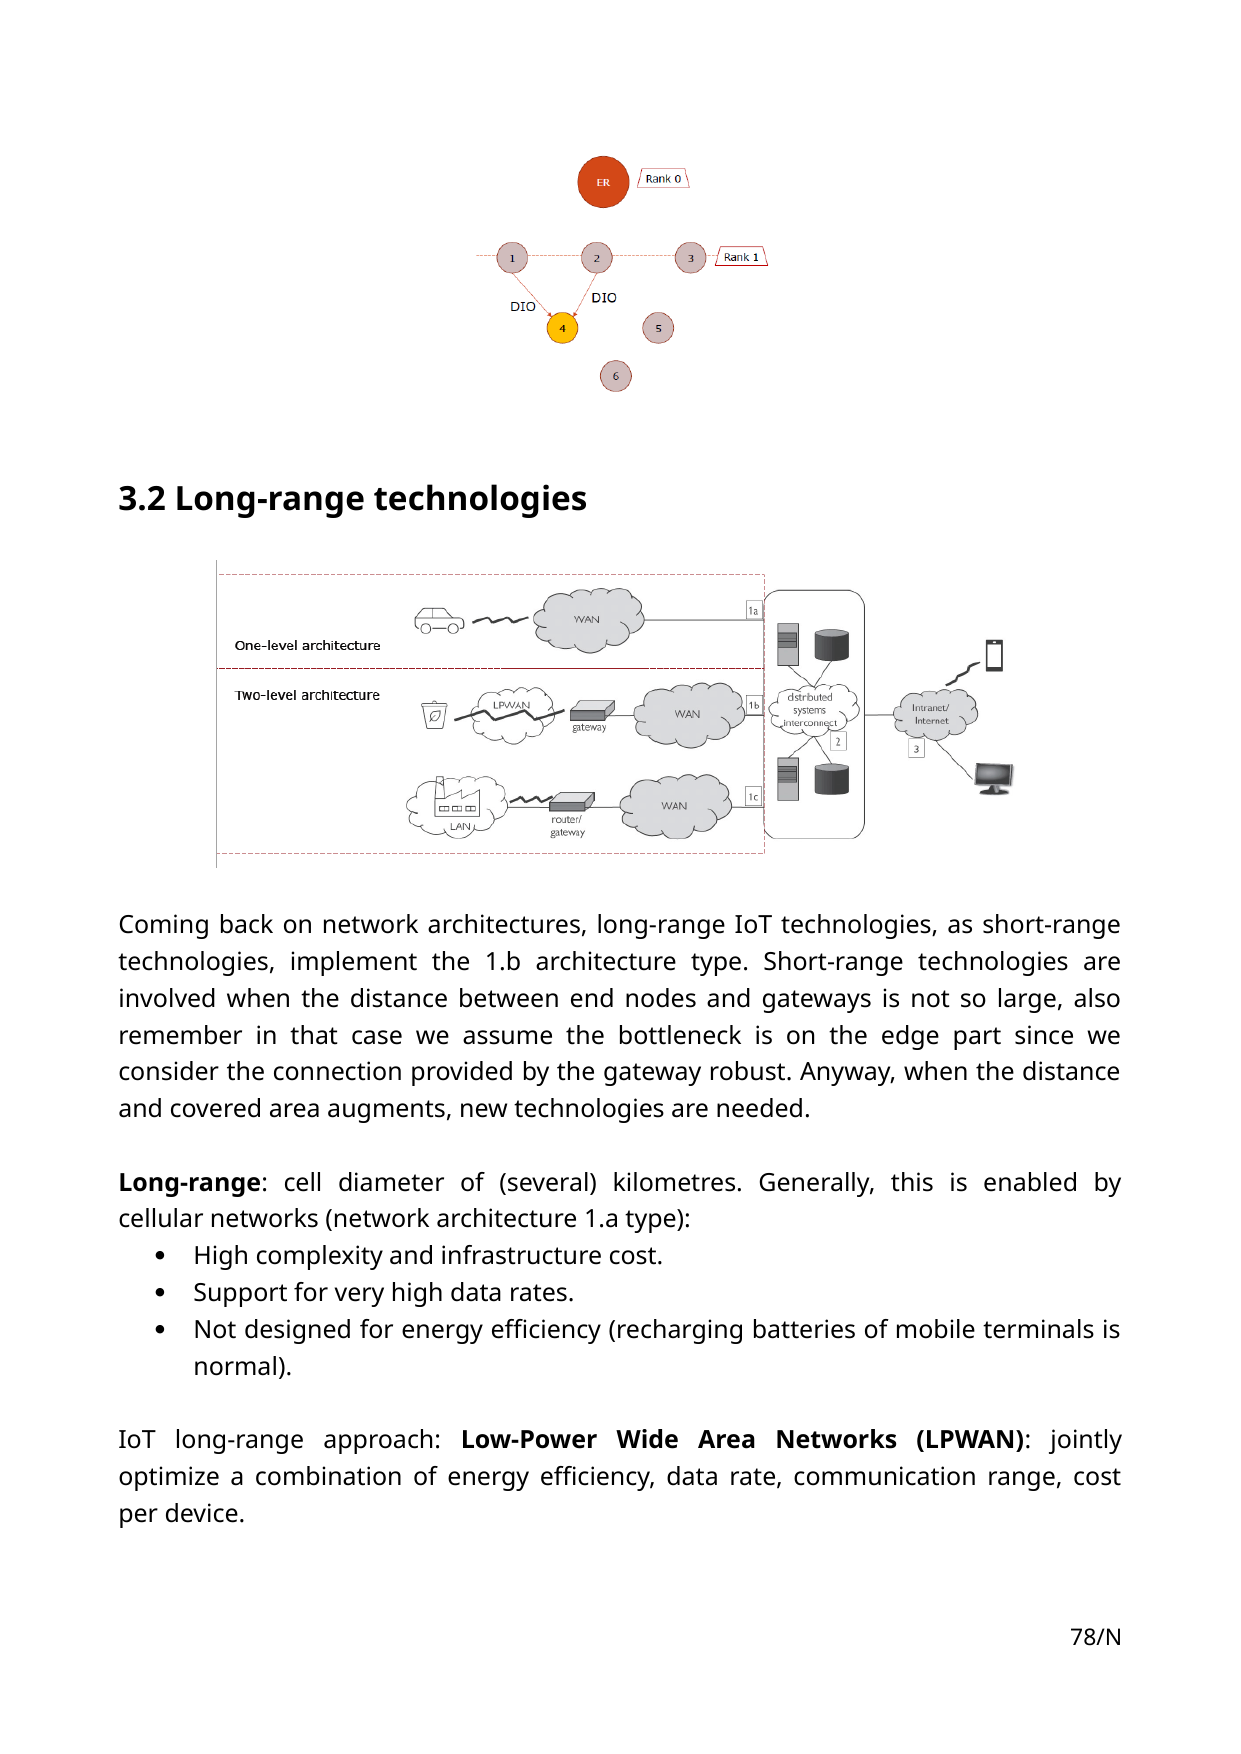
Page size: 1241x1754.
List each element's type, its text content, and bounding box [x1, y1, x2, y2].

list Not designed for energy efficiency (recharging batteries of mobile terminals is normal). [156, 1311, 1122, 1382]
text IoT long-range approach: Low-Power Wide Area Networks (LPWAN): jointly optimize a combination of energy efficiency, data rate, communication range, cost per device. [118, 1422, 1122, 1529]
list Support for very high data rates. [156, 1275, 1122, 1309]
picture [469, 147, 771, 400]
list High complexity and infrastructure cost. [156, 1238, 1122, 1272]
text Long-range: cell diameter of (several) kilometres. Generally, this is enabled by cellular networks (network architecture 1.a type): [118, 1164, 1122, 1235]
subtitle 3.2 Long-range technologies [118, 475, 1122, 520]
text Coming back on network architectures, long-range IoT technologies, as short-range technologies, implement the 1.b architecture type. Short-range technologies are involved when the distance between end nodes and gateways is not so large, also remember in that case we assume the bottleneck is on the edge part since we consider the connection provided by the gateway robust. Anyway, when the distance and covered area augments, new technologies are needed. [118, 907, 1122, 1125]
picture [216, 560, 1024, 868]
